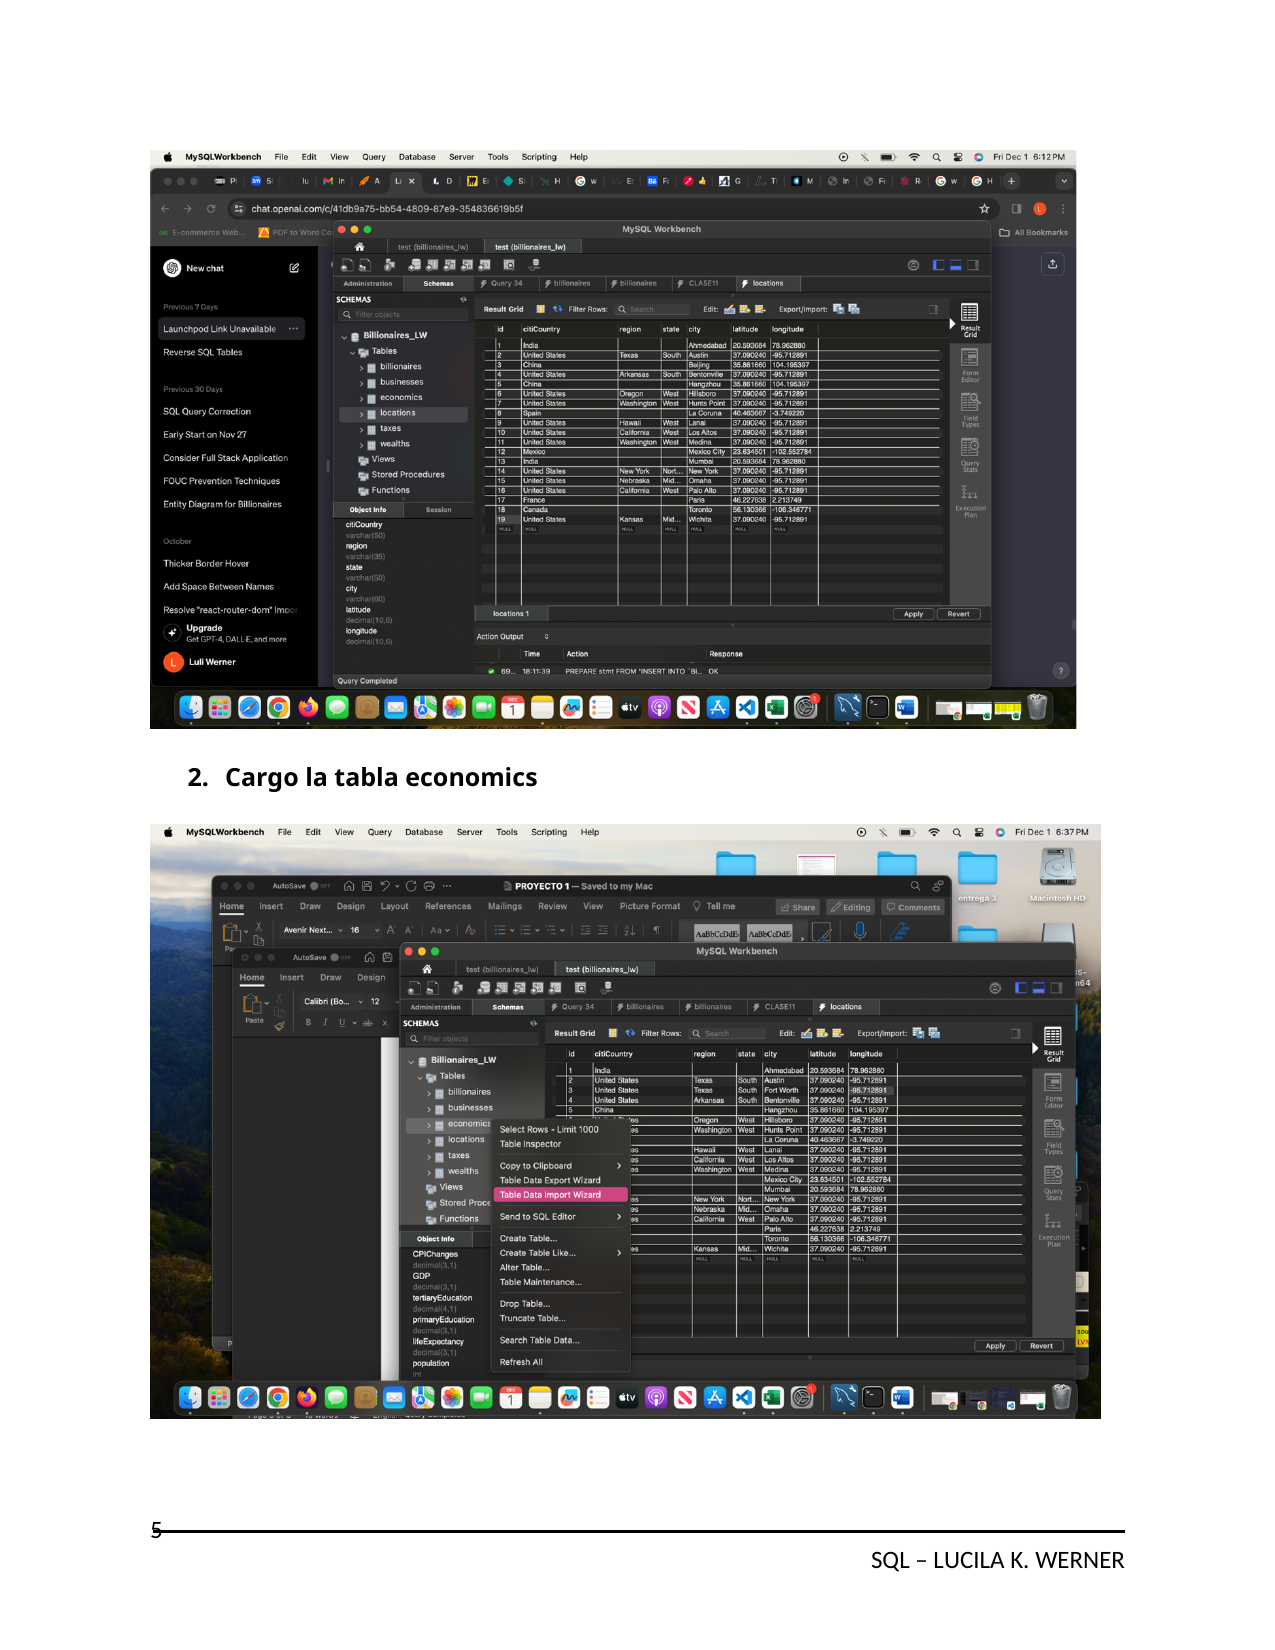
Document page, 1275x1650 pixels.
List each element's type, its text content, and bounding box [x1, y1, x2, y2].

picture [150, 150, 1077, 729]
picture [150, 824, 1101, 1419]
list Cargo la tabla economics [187, 759, 1125, 794]
